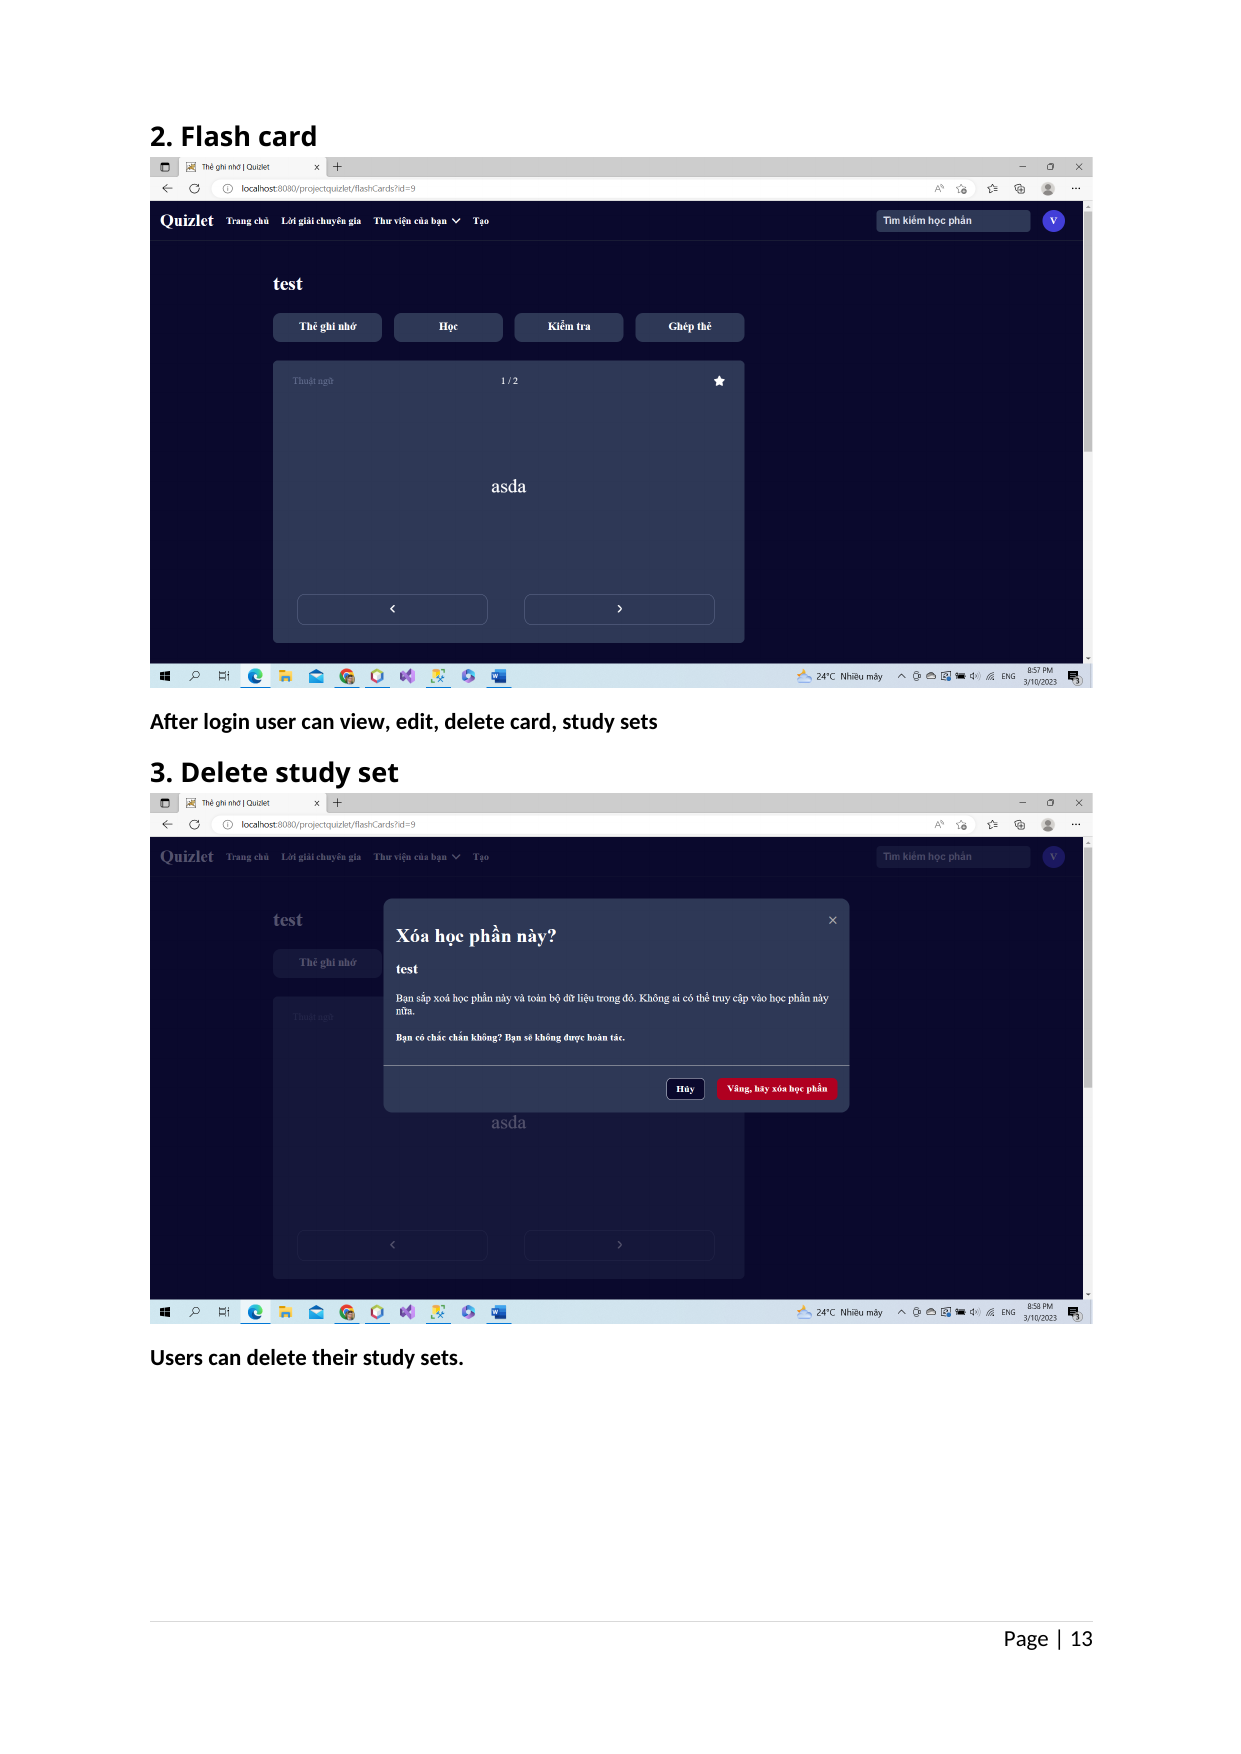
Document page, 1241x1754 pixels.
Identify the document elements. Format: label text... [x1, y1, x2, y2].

subtitle 2. Flash card [150, 118, 1093, 155]
text Users can delete their study sets. [150, 1343, 1093, 1371]
subtitle 3. Delete study set [150, 754, 1093, 791]
picture [150, 793, 1093, 1324]
picture [150, 157, 1093, 688]
text After login user can view, edit, delete card, study sets [150, 707, 1093, 735]
